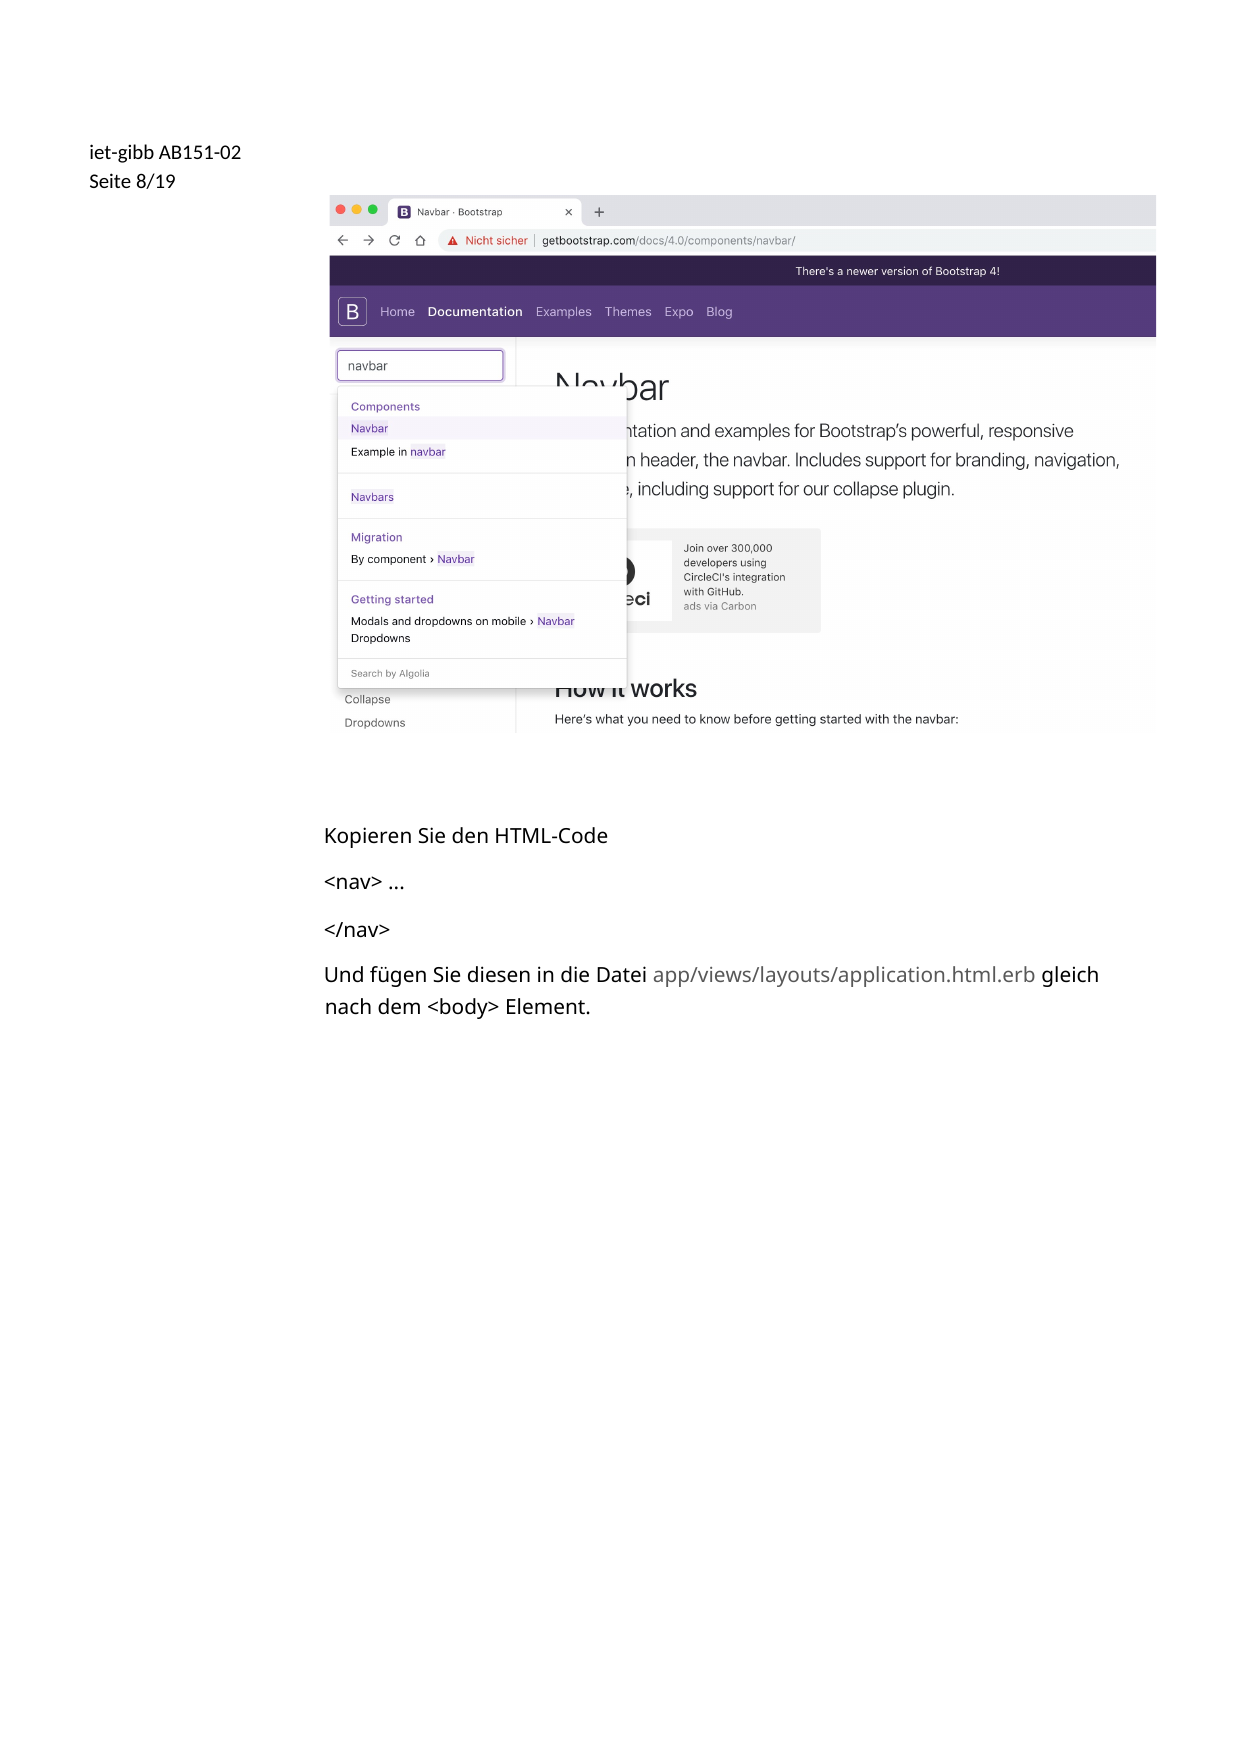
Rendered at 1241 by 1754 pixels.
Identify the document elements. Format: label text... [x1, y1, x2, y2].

text Und fügen Sie diesen in die Datei app/views/layouts/application.html.erb gleich nach dem <body> Element. [323, 961, 1152, 1020]
text </nav> [323, 915, 1143, 943]
text <nav> ... [323, 867, 436, 896]
text Kopieren Sie den HTML-Code [323, 821, 1152, 850]
picture [329, 195, 1157, 733]
